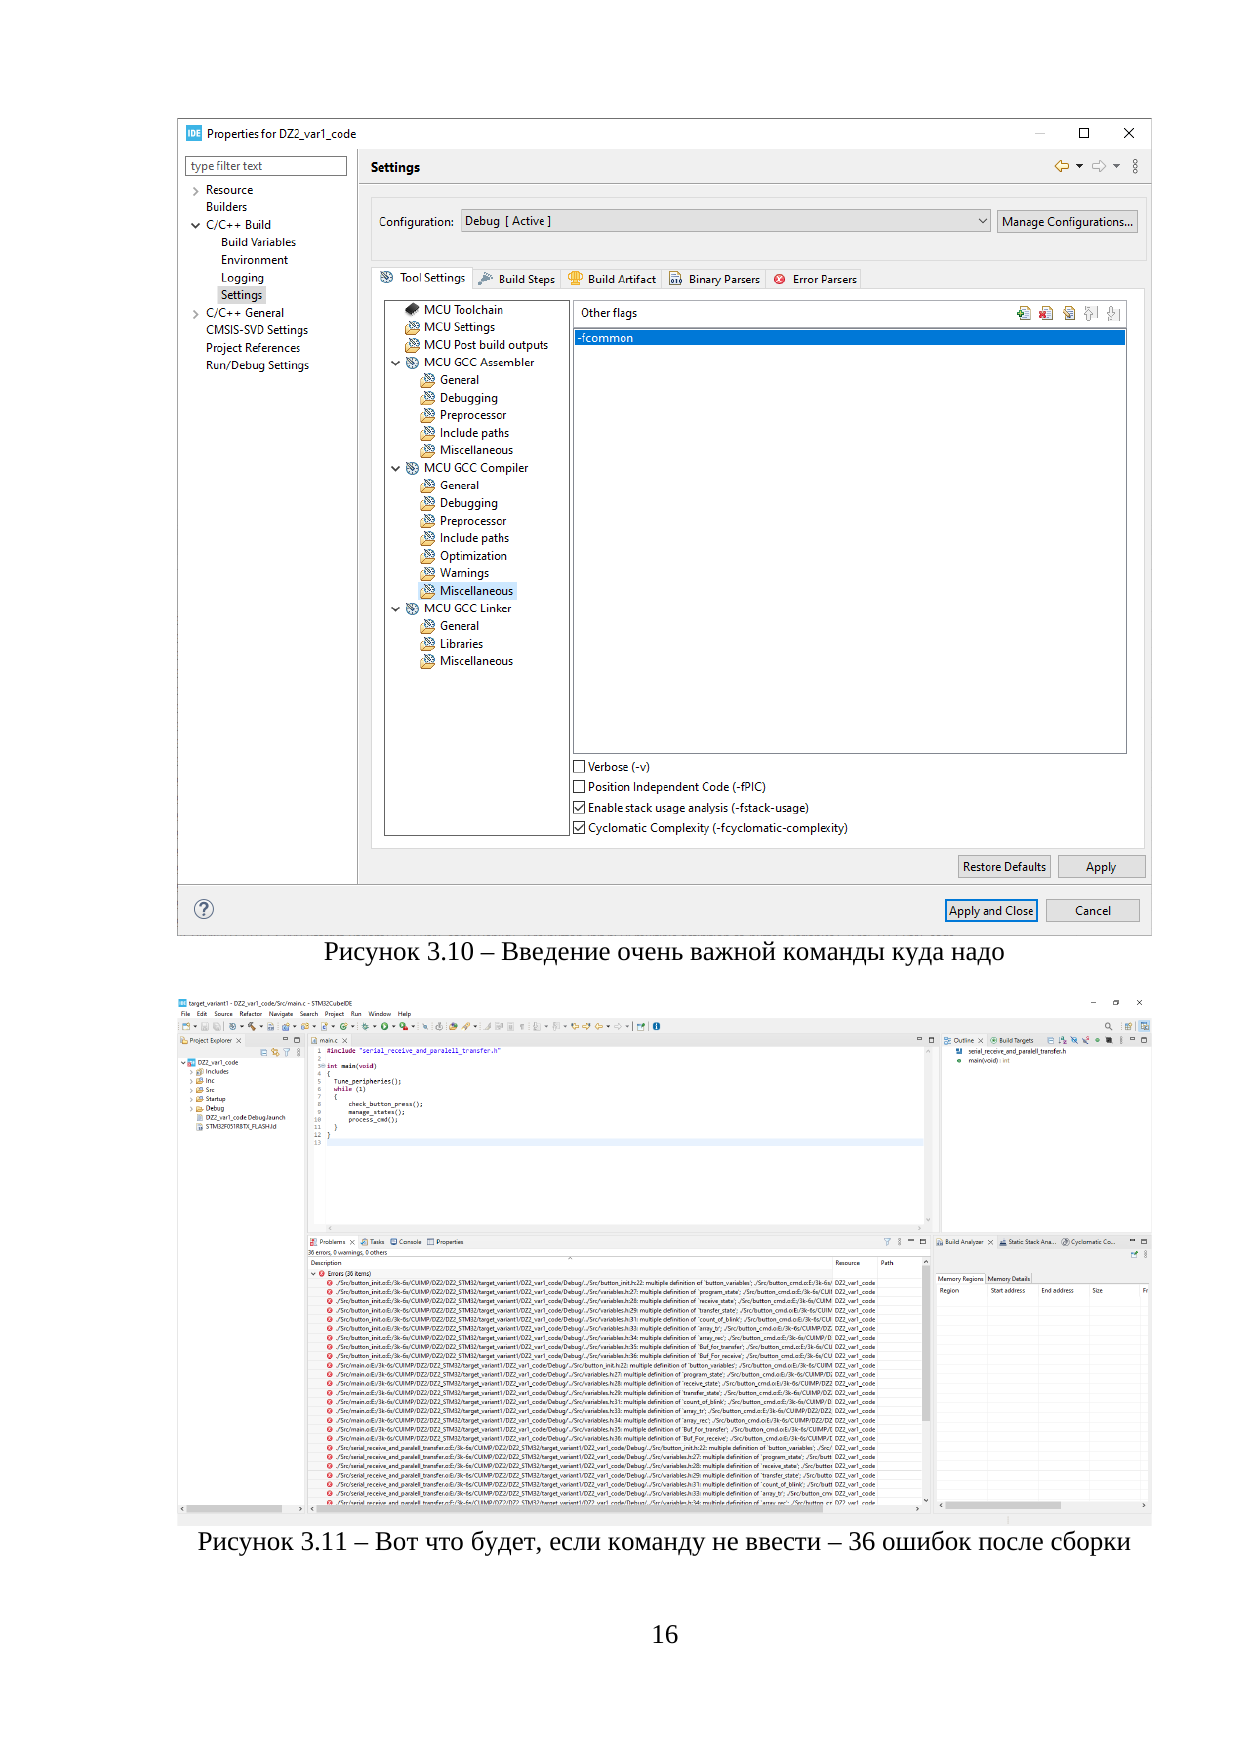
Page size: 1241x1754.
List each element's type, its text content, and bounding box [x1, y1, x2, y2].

picture [177, 997, 1152, 1526]
text Рисунок 3.11 – Вот что будет, если команду не ввести – 36 ошибок после сборки [177, 1526, 1152, 1556]
text Рисунок 3.10 – Введение очень важной команды куда надо [177, 936, 1152, 967]
picture [177, 118, 1152, 936]
